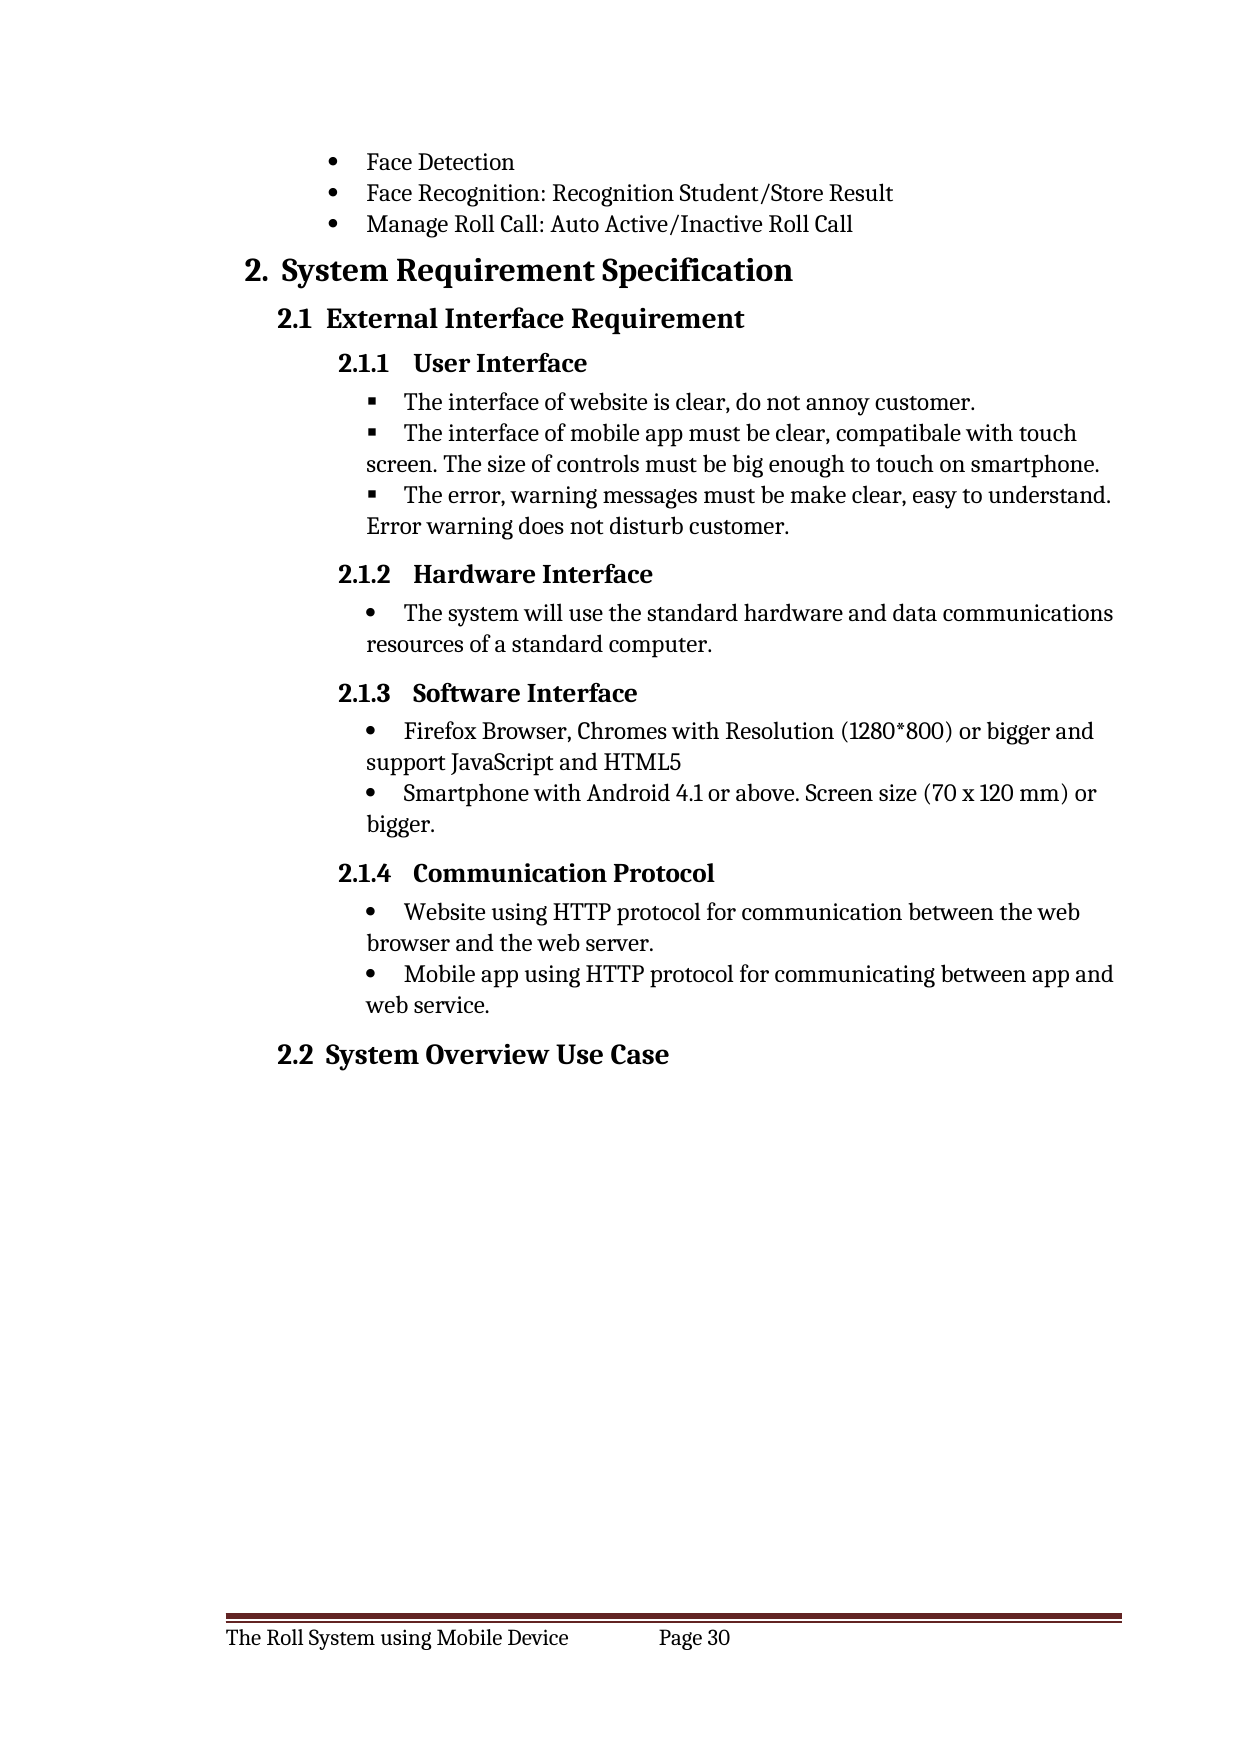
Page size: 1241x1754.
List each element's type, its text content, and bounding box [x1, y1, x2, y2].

subtitle Software Interface [338, 678, 1122, 709]
list Mobile app using HTTP protocol for communicating between app and web service. [366, 959, 1122, 1019]
subtitle System Overview Use Case [277, 1038, 1122, 1072]
subtitle Hardware Interface [338, 559, 1122, 591]
list The interface of website is clear, do not annoy customer. [366, 388, 1122, 416]
list The error, warning messages must be make clear, easy to understand. Error warning does not disturb customer. [366, 481, 1122, 541]
list Manage Roll Call: Auto Active/Inactive Roll Call [329, 210, 1122, 238]
list Face Detection [329, 148, 1122, 176]
subtitle External Interface Requirement [277, 302, 1122, 336]
subtitle System Requirement Specification [244, 251, 1122, 289]
subtitle Communication Protocol [338, 858, 1122, 889]
list The interface of mobile app must be clear, compatibale with touch screen. The size of controls must be big enough to touch on smartphone. [366, 419, 1122, 478]
subtitle User Interface [338, 348, 1122, 379]
list Firefox Browser, Chromes with Resolution (1280*800) or bigger and support JavaScript and HTML5 [366, 717, 1122, 777]
list Smartphone with Android 4.1 or above. Screen size (70 x 120 mm) or bigger. [366, 779, 1122, 839]
list Face Recognition: Recognition Student/Store Result [329, 179, 1122, 207]
list Website using HTTP protocol for communication between the web browser and the web server. [366, 897, 1122, 957]
list The system will use the standard hardware and data communications resources of a standard computer. [366, 599, 1122, 659]
